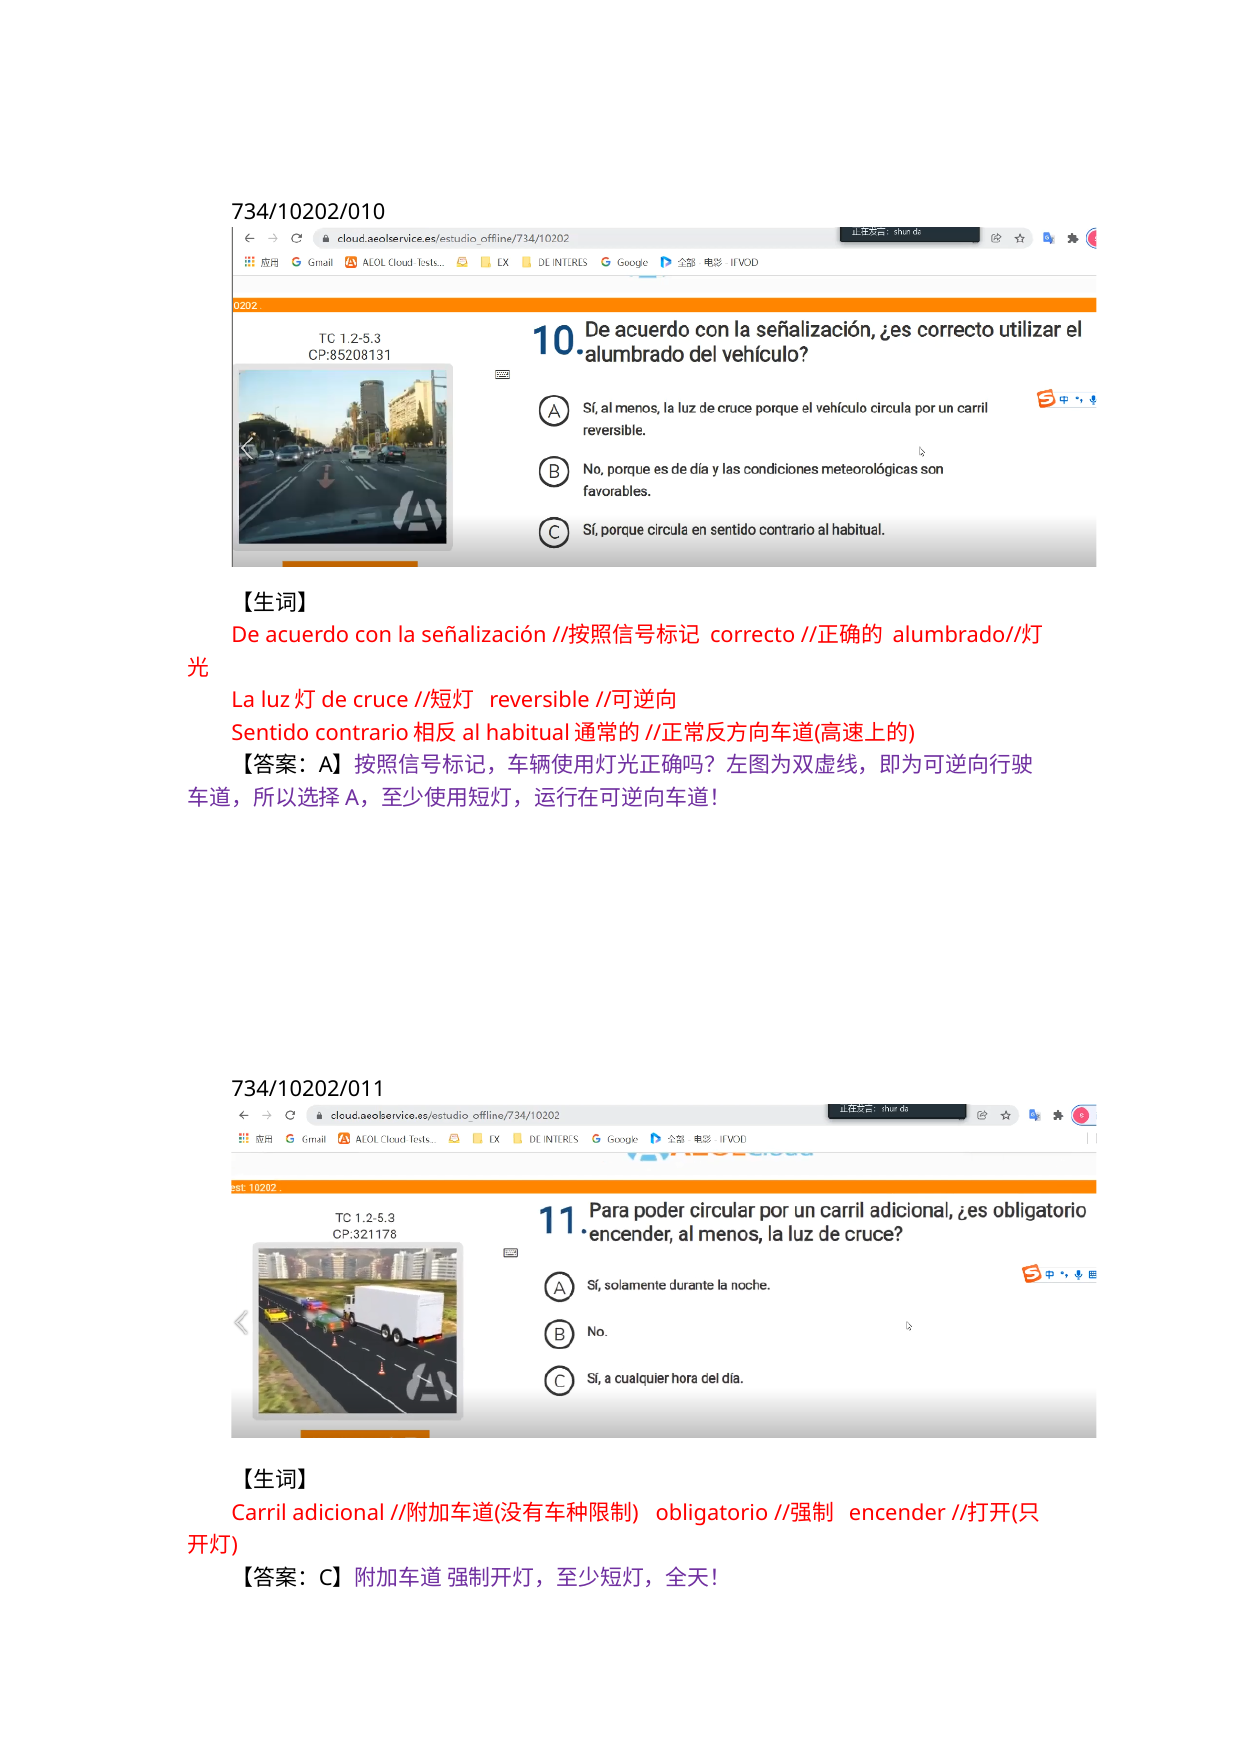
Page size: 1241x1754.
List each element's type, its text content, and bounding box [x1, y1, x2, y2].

picture [231, 227, 1097, 567]
text 【答案：C】附加车道 强制开灯，至少短灯，全天！ [187, 1559, 1053, 1592]
text De acuerdo con la señalización //按照信号标记 correcto //正确的 alumbrado//灯光 [187, 617, 1053, 682]
text La luz灯 de cruce //短灯 reversible //可逆向 [187, 682, 1053, 714]
text Carril adicional //附加车道(没有车种限制) obligatorio //强制 encender //打开(只开灯) [187, 1494, 1053, 1559]
text 【生词】 [187, 584, 1053, 617]
text 734/10202/010 [187, 194, 1053, 227]
text 734/10202/011 [187, 1072, 1053, 1104]
text 【答案：A】按照信号标记，车辆使用灯光正确吗？左图为双虚线，即为可逆向行驶车道，所以选择A，至少使用短灯，运行在可逆向车道！ [187, 747, 1053, 812]
text 【生词】 [187, 1462, 1053, 1494]
text Sentido contrario相反 al habitual通常的 //正常反方向车道(高速上的) [187, 714, 1053, 747]
picture [231, 1104, 1097, 1438]
